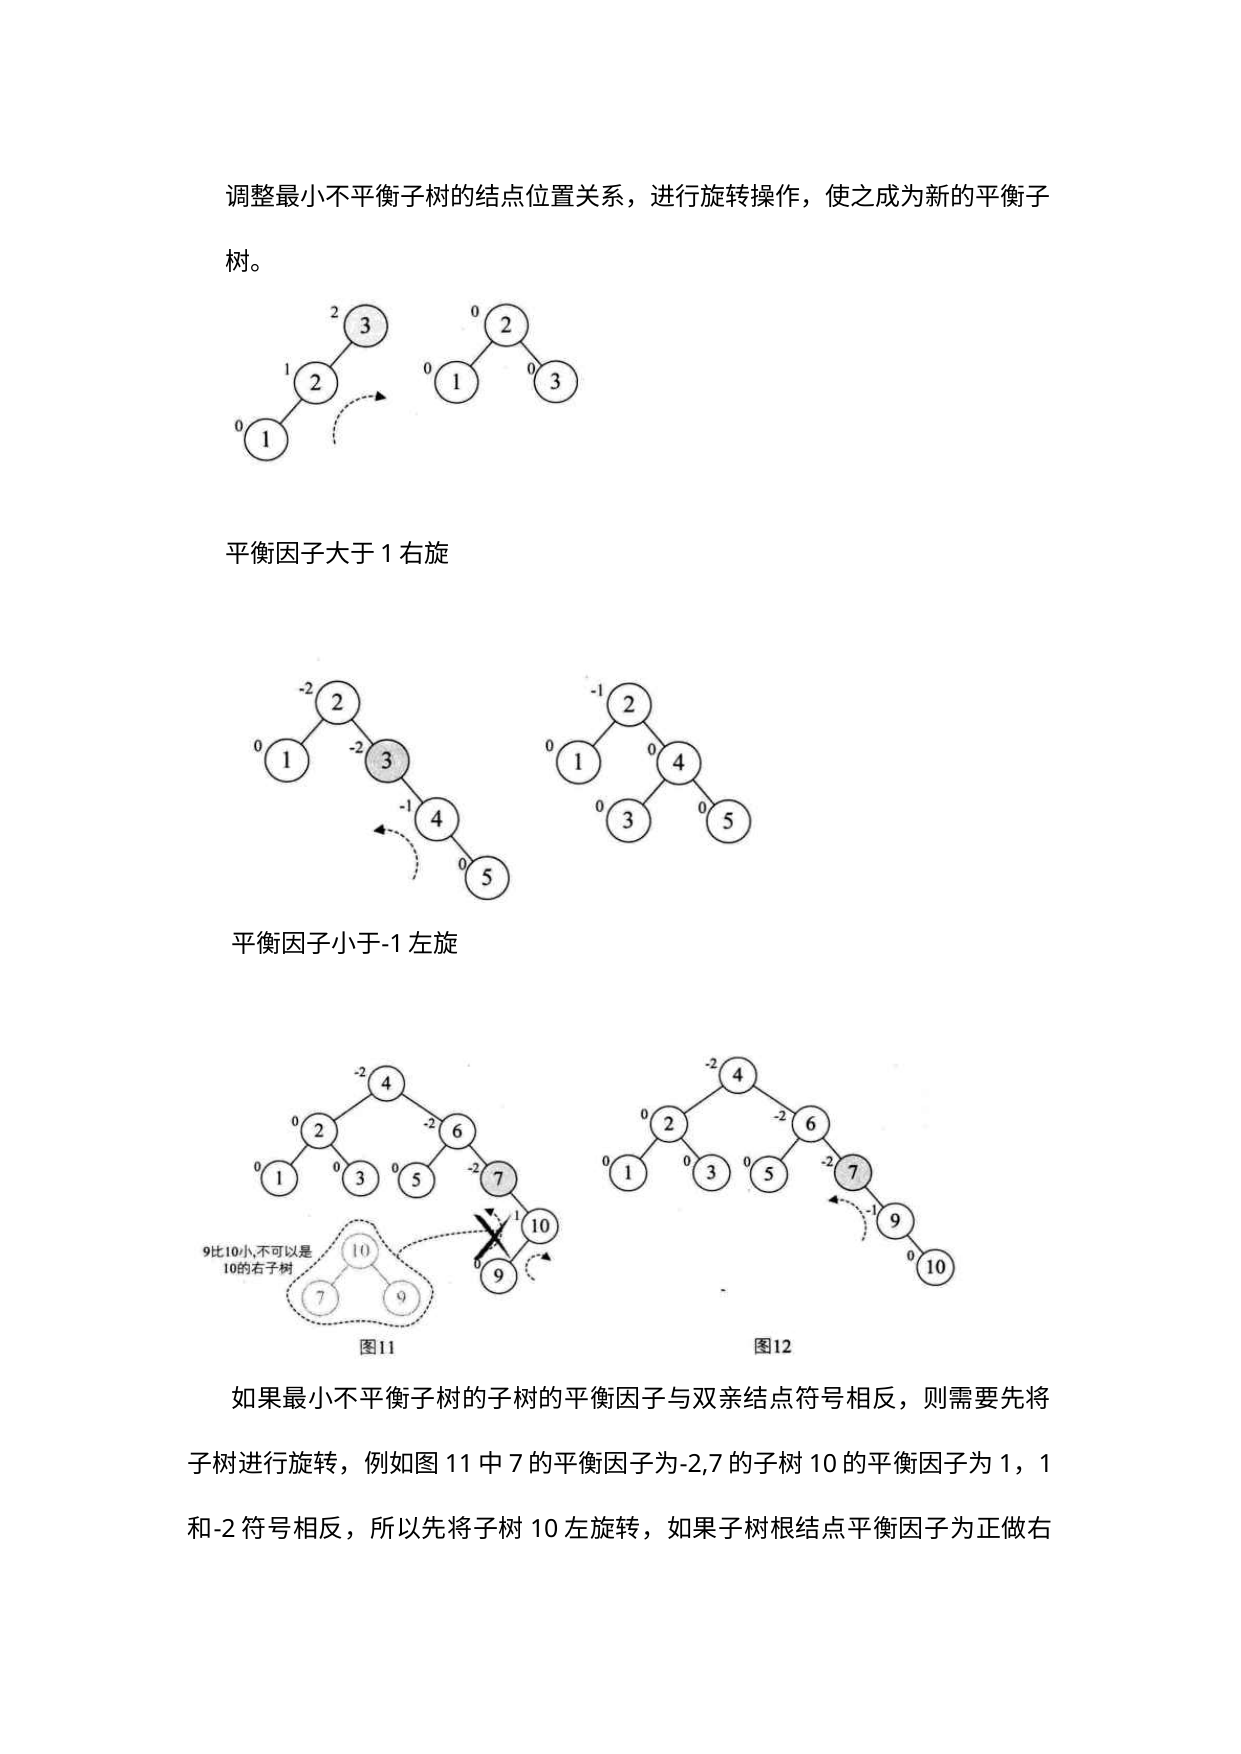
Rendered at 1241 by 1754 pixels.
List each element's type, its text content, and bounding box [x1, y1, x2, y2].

list 平衡因子大于1右旋 [225, 519, 1053, 584]
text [187, 1364, 1053, 1559]
text 平衡因子小于-1左旋 [187, 909, 1053, 974]
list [225, 162, 1053, 292]
